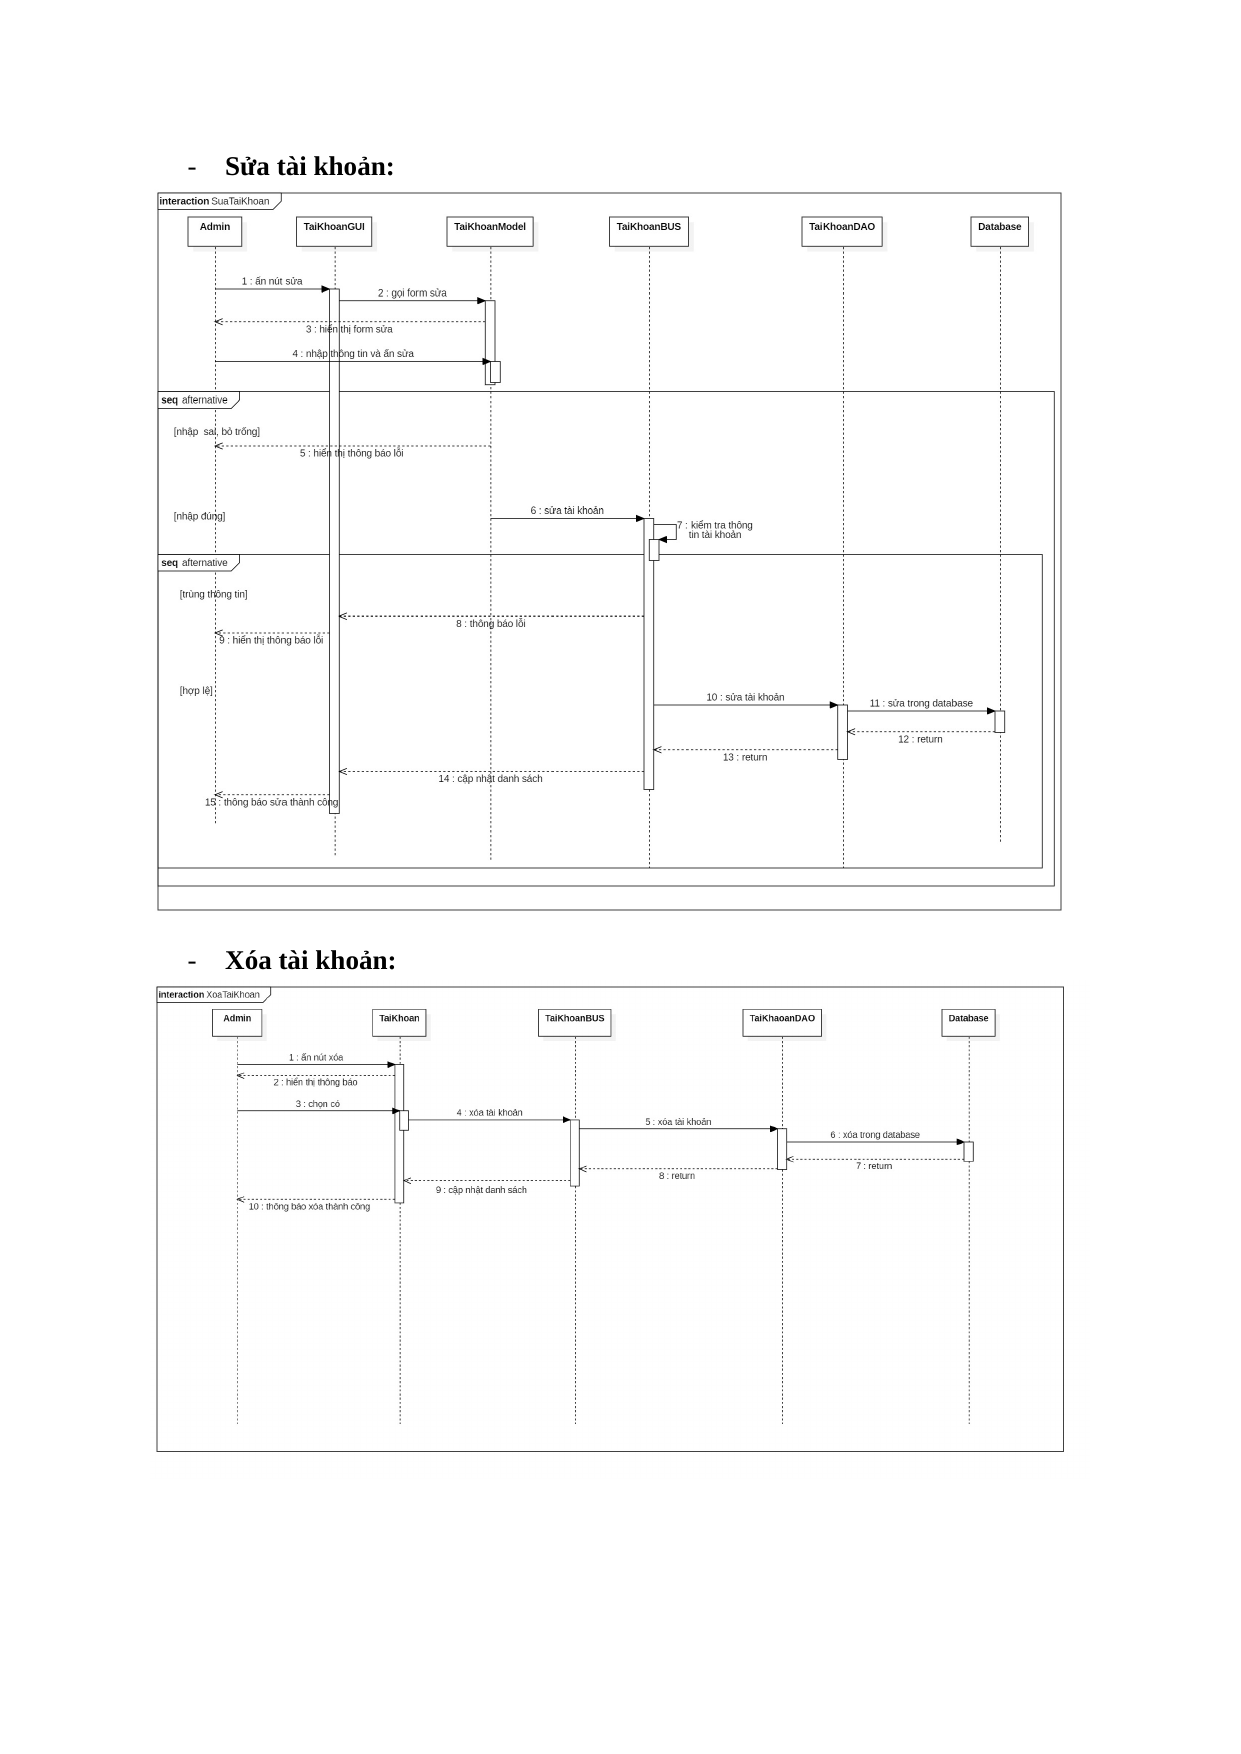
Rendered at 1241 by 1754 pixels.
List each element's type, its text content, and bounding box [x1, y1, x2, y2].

list Xóa tài khoản: [187, 944, 1090, 976]
list Sửa tài khoản: [187, 150, 1090, 181]
picture [150, 980, 1091, 1479]
picture [150, 185, 1091, 940]
